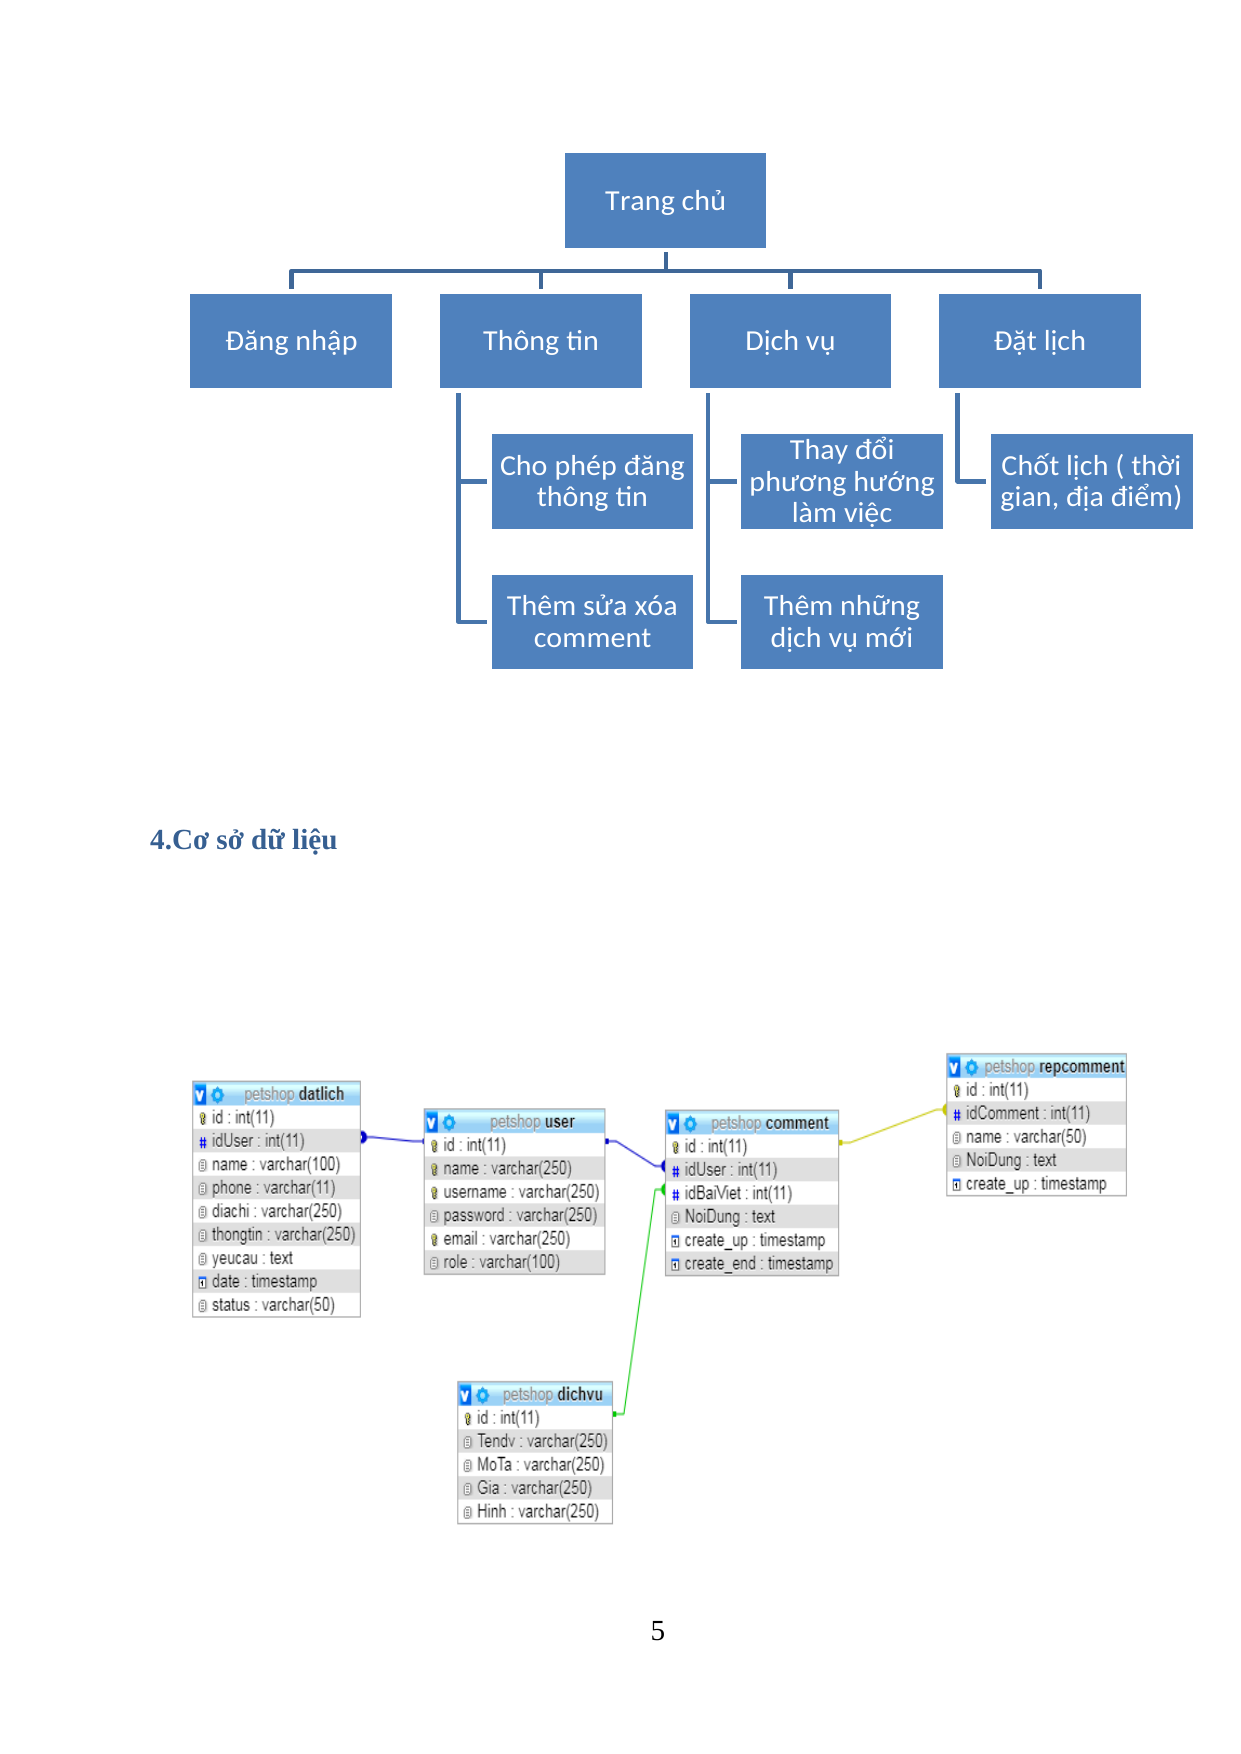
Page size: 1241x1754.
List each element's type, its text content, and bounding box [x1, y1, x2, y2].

picture [150, 910, 1193, 1570]
text 4.Cơ sở dữ liệu [150, 822, 1090, 855]
